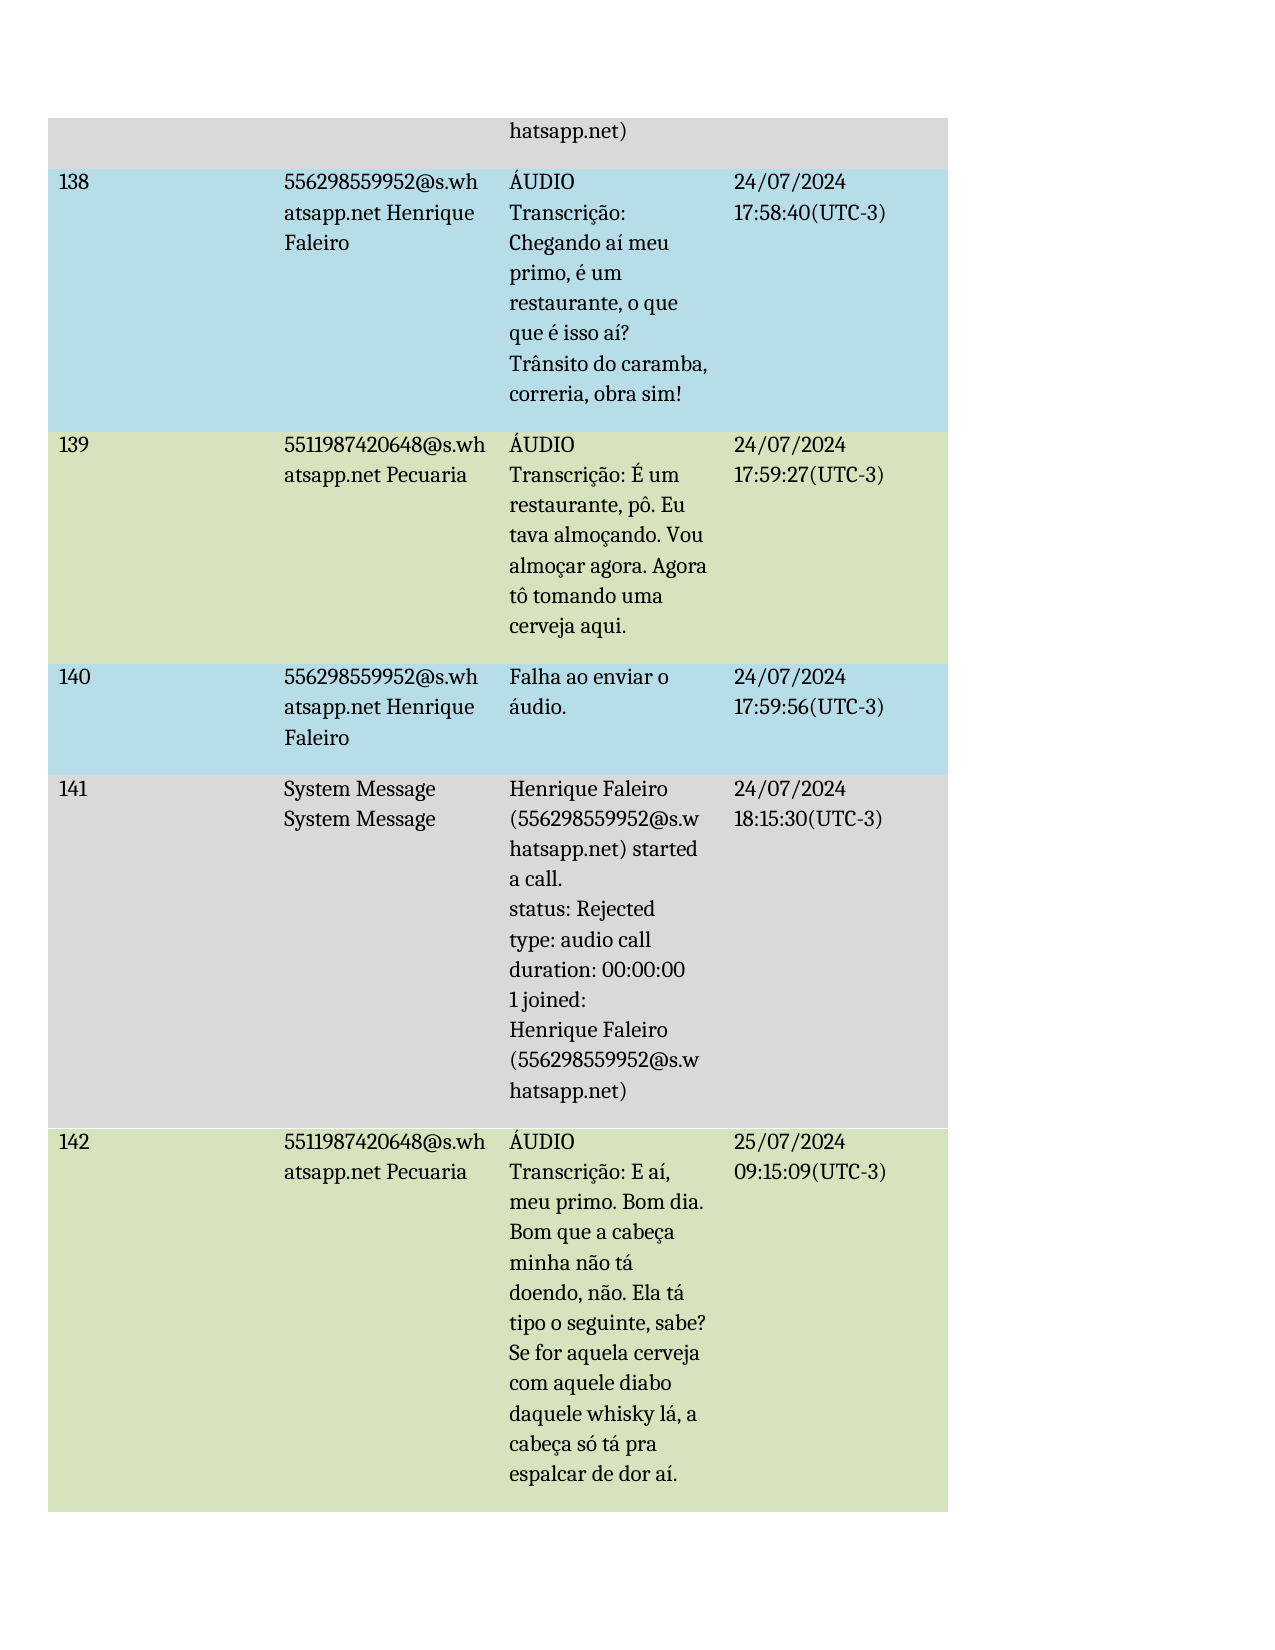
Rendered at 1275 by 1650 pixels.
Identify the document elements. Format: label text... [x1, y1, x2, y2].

table_cell 24/07/2024 17:59:56(UTC-3) [723, 664, 948, 775]
table_cell 24/07/2024 17:58:40(UTC-3) [723, 169, 948, 432]
table_cell 137 [48, 118, 273, 169]
table_cell 142 [48, 1129, 273, 1512]
table_cell 556298559952@s.whatsapp.net Henrique Faleiro [273, 664, 498, 775]
table_cell 24/07/2024 17:59:27(UTC-3) [723, 432, 948, 664]
table_cell Falha ao enviar o áudio. [498, 664, 723, 775]
table_cell 140 [48, 664, 273, 775]
table_cell 25/07/2024 09:15:09(UTC-3) [723, 1129, 948, 1512]
table_cell 24/07/2024 18:15:30(UTC-3) [723, 775, 948, 1128]
table_cell ÁUDIO Transcrição: E aí, meu primo. Bom dia. Bom que a cabeça minha não tá doendo, não. Ela tá tipo o seguinte, sabe? Se for aquela cerveja com aquele diabo daquele whisky lá, a cabeça só tá pra espalcar de dor aí. [498, 1129, 723, 1512]
table_cell 139 [48, 432, 273, 664]
table_cell 5511987420648@s.whatsapp.net Pecuaria [273, 432, 498, 664]
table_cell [498, 118, 723, 169]
table_cell System Message System Message [273, 775, 498, 1128]
table_cell 138 [48, 169, 273, 432]
table_cell 141 [48, 775, 273, 1128]
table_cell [723, 118, 948, 169]
table_cell Henrique Faleiro (556298559952@s.whatsapp.net) started a call. status: Rejected type: audio call duration: 00:00:00 1 joined: Henrique Faleiro (556298559952@s.whatsapp.net) [498, 775, 723, 1128]
table_cell ÁUDIO Transcrição: É um restaurante, pô. Eu tava almoçando. Vou almoçar agora. Agora tô tomando uma cerveja aqui. [498, 432, 723, 664]
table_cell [273, 118, 498, 169]
table_cell 556298559952@s.whatsapp.net Henrique Faleiro [273, 169, 498, 432]
table_cell ÁUDIO Transcrição: Chegando aí meu primo, é um restaurante, o que que é isso aí? Trânsito do caramba, correria, obra sim! [498, 169, 723, 432]
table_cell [273, 1129, 498, 1512]
